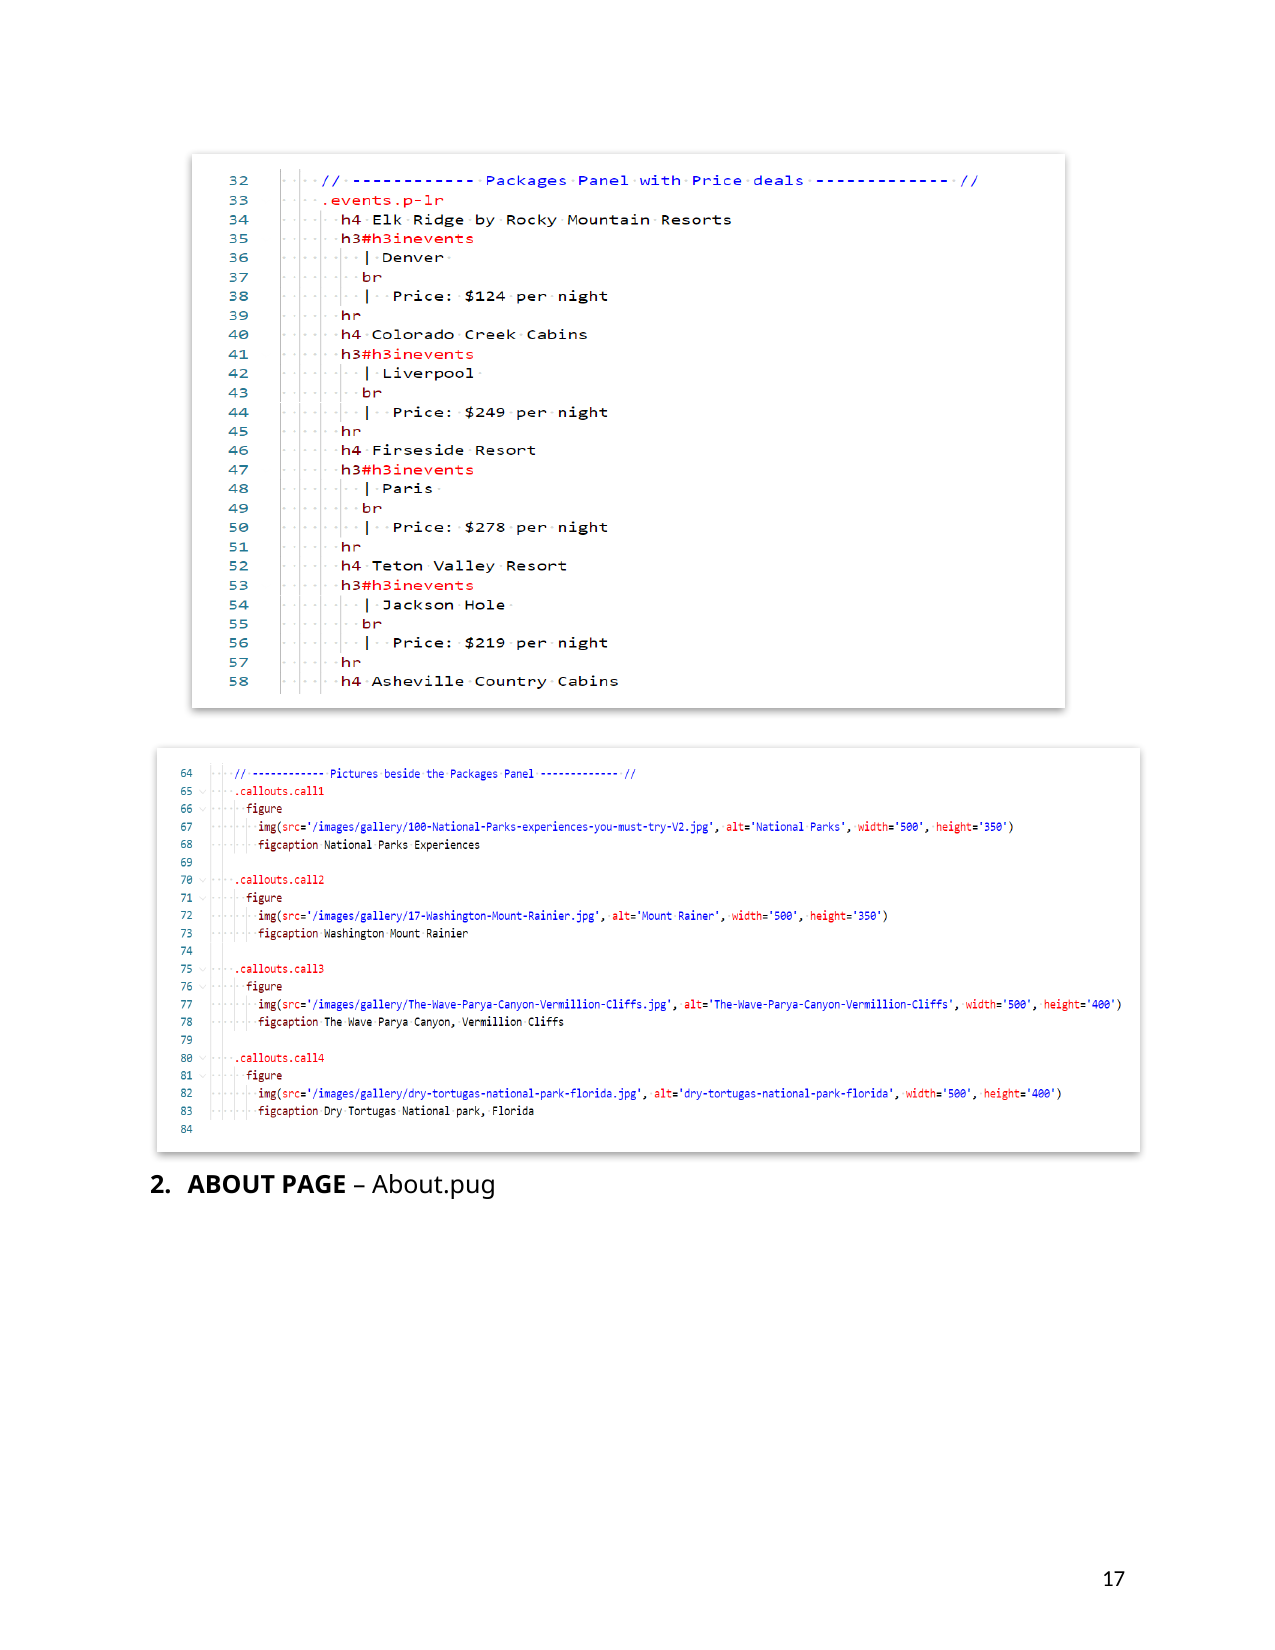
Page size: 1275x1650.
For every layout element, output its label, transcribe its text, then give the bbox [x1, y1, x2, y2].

picture [206, 169, 1050, 694]
picture [172, 763, 1125, 1138]
list ABOUT PAGE – About.pug [150, 1167, 1125, 1201]
